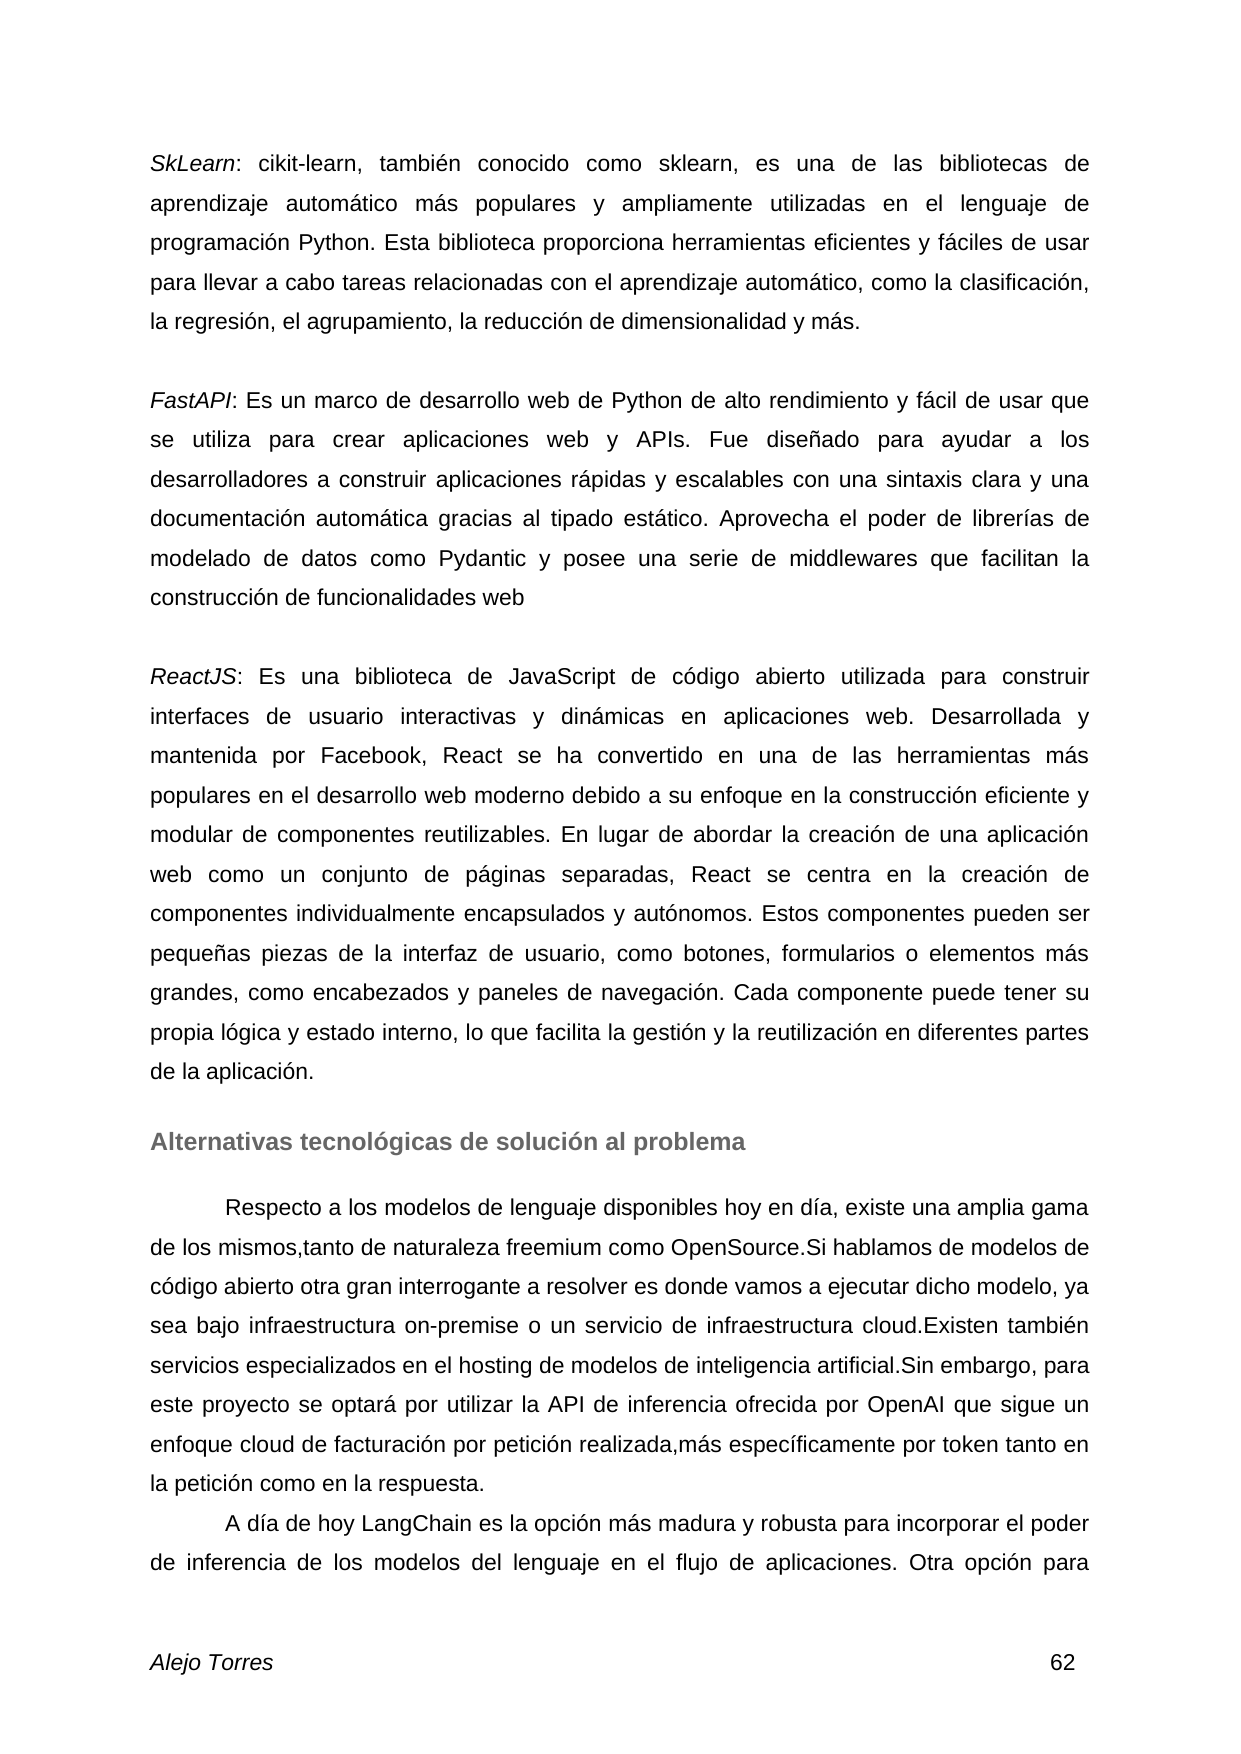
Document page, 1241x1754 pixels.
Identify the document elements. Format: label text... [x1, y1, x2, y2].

text ReactJS: Es una biblioteca de JavaScript de código abierto utilizada para construir interfaces de usuario interactivas y dinámicas en aplicaciones web. Desarrollada y mantenida por Facebook, React se ha convertido en una de las herramientas más populares en el desarrollo web moderno debido a su enfoque en la construcción eficiente y modular de componentes reutilizables. En lugar de abordar la creación de una aplicación web como un conjunto de páginas separadas, React se centra en la creación de componentes individualmente encapsulados y autónomos. Estos componentes pueden ser pequeñas piezas de la interfaz de usuario, como botones, formularios o elementos más grandes, como encabezados y paneles de navegación. Cada componente puede tener su propia lógica y estado interno, lo que facilita la gestión y la reutilización en diferentes partes de la aplicación. [150, 663, 1090, 1084]
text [150, 1510, 1090, 1576]
text FastAPI: Es un marco de desarrollo web de Python de alto rendimiento y fácil de usar que se utiliza para crear aplicaciones web y APIs. Fue diseñado para ayudar a los desarrolladores a construir aplicaciones rápidas y escalables con una sintaxis clara y una documentación automática gracias al tipado estático. Aprovecha el poder de librerías de modelado de datos como Pydantic y posee una serie de middlewares que facilitan la construcción de funcionalidades web [150, 387, 1090, 611]
subtitle Alternativas tecnológicas de solución al problema [150, 1127, 1090, 1155]
text SkLearn: cikit-learn, también conocido como sklearn, es una de las bibliotecas de aprendizaje automático más populares y ampliamente utilizadas en el lenguaje de programación Python. Esta biblioteca proporciona herramientas eficientes y fáciles de usar para llevar a cabo tareas relacionadas con el aprendizaje automático, como la clasificación, la regresión, el agrupamiento, la reducción de dimensionalidad y más. [150, 150, 1090, 334]
text Respecto a los modelos de lenguaje disponibles hoy en día, existe una amplia gama de los mismos,tanto de naturaleza freemium como OpenSource.Si hablamos de modelos de código abierto otra gran interrogante a resolver es donde vamos a ejecutar dicho modelo, ya sea bajo infraestructura on-premise o un servicio de infraestructura cloud.Existen también servicios especializados en el hosting de modelos de inteligencia artificial.Sin embargo, para este proyecto se optará por utilizar la API de inferencia ofrecida por OpenAI que sigue un enfoque cloud de facturación por petición realizada,más específicamente por token tanto en la petición como en la respuesta. [150, 1194, 1090, 1497]
